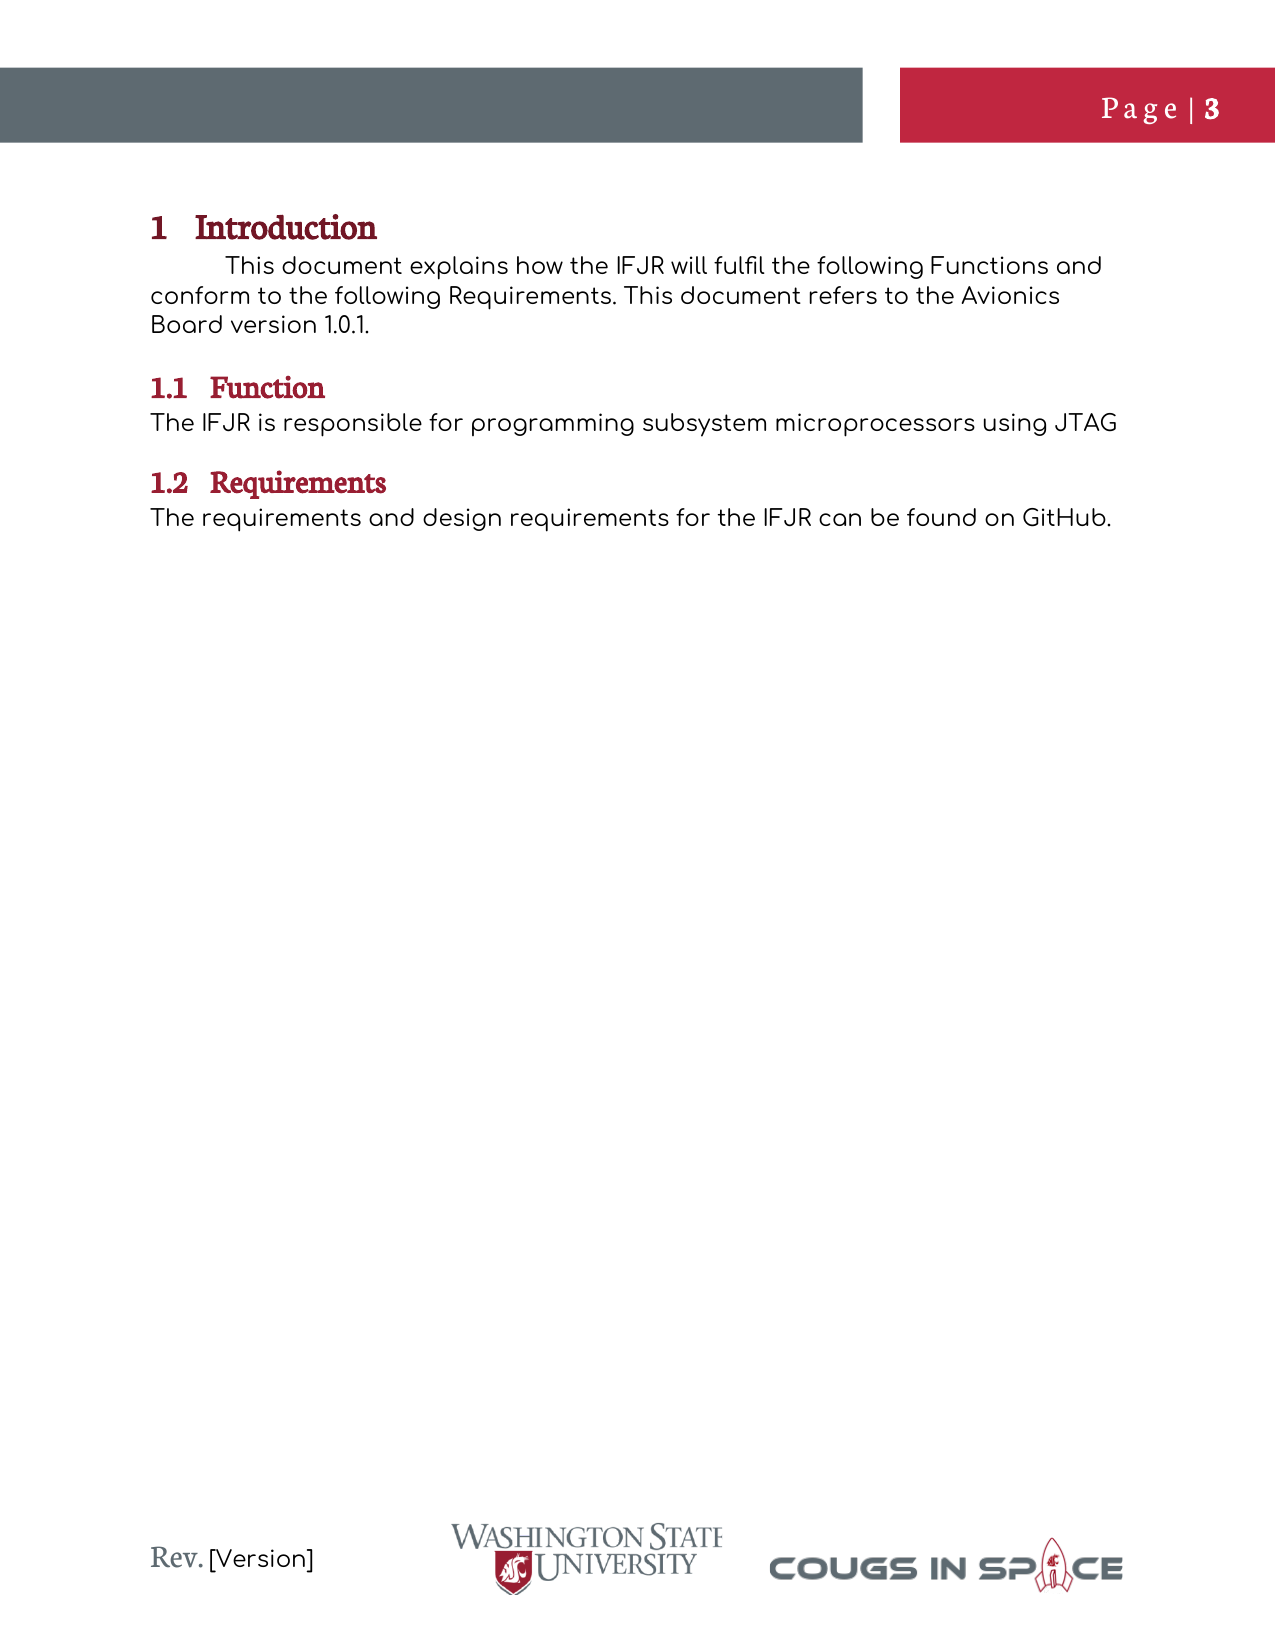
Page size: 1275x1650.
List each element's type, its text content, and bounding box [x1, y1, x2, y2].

picture [450, 1522, 723, 1595]
subtitle Function [150, 363, 1125, 405]
text The IFJR is responsible for programming subsystem microprocessors using JTAG [150, 412, 1125, 437]
picture [769, 1537, 1123, 1594]
subtitle Requirements [150, 458, 1125, 500]
text The requirements and design requirements for the IFJR can be found on GitHub. [150, 506, 1125, 532]
text This document explains how the IFJR will fulfil the following Functions and conform to the following Requirements. This document refers to the Avionics Board version 1.0.1. [150, 254, 1125, 339]
subtitle Introduction [150, 200, 1125, 247]
